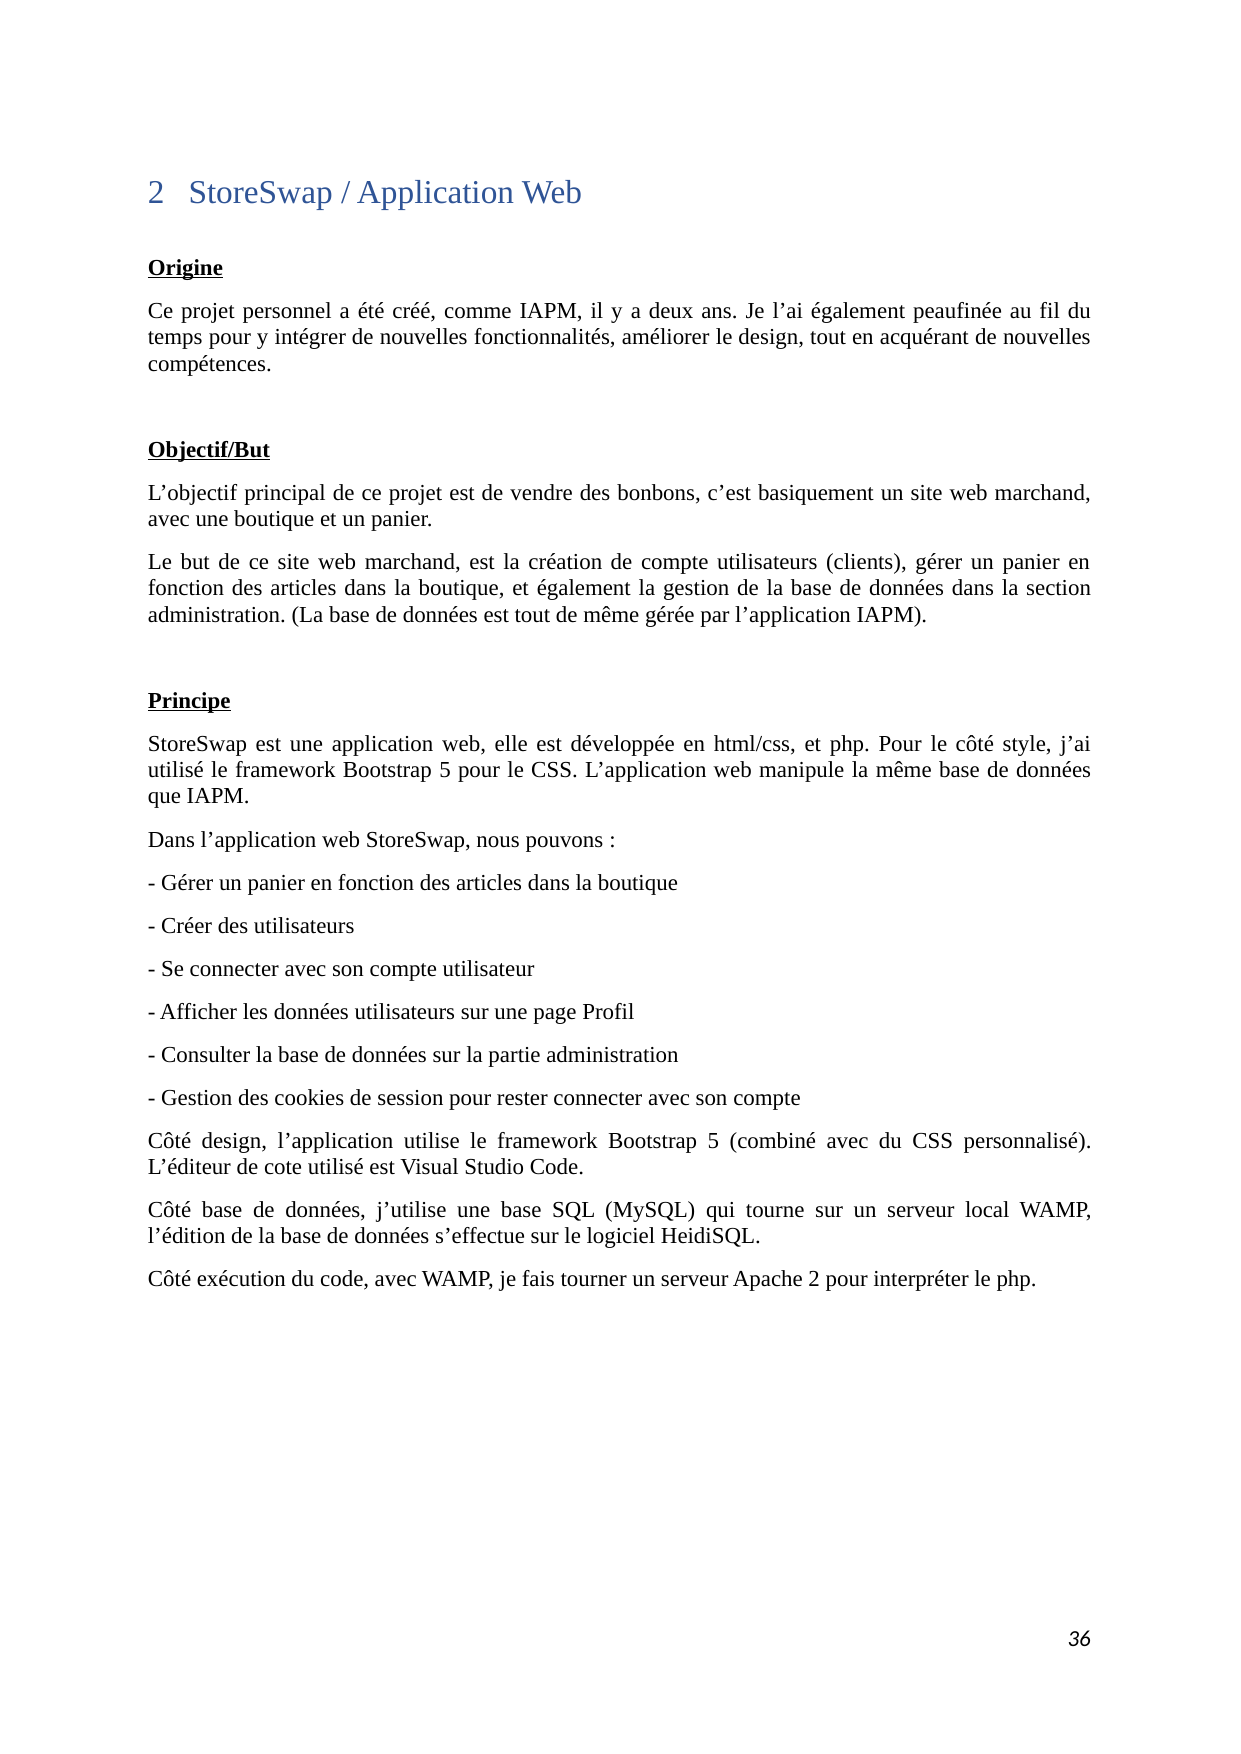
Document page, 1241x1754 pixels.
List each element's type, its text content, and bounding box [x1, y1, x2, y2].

text - Gérer un panier en fonction des articles dans la boutique [148, 869, 1093, 895]
text Ce projet personnel a été créé, comme IAPM, il y a deux ans. Je l’ai également peaufinée au fil du temps pour y intégrer de nouvelles fonctionnalités, améliorer le design, tout en acquérant de nouvelles compétences. [148, 297, 1093, 376]
list StoreSwap / Application Web [148, 173, 1093, 211]
text Origine [148, 254, 1093, 280]
text Objectif/But [148, 436, 1093, 462]
text Côté exécution du code, avec WAMP, je fais tourner un serveur Apache 2 pour interpréter le php. [148, 1266, 1093, 1292]
text Principe [148, 687, 1093, 713]
text Côté design, l’application utilise le framework Bootstrap 5 (combiné avec du CSS personnalisé). L’éditeur de cote utilisé est Visual Studio Code. [148, 1127, 1093, 1179]
text Le but de ce site web marchand, est la création de compte utilisateurs (clients), gérer un panier en fonction des articles dans la boutique, et également la gestion de la base de données dans la section administration. (La base de données est tout de même gérée par l’application IAPM). [148, 548, 1093, 627]
text StoreSwap est une application web, elle est développée en html/css, et php. Pour le côté style, j’ai utilisé le framework Bootstrap 5 pour le CSS. L’application web manipule la même base de données que IAPM. [148, 730, 1093, 809]
text - Créer des utilisateurs [148, 912, 1093, 938]
text - Se connecter avec son compte utilisateur [148, 955, 1093, 981]
text - Gestion des cookies de session pour rester connecter avec son compte [148, 1084, 1093, 1110]
text Côté base de données, j’utilise une base SQL (MySQL) qui tourne sur un serveur local WAMP, l’édition de la base de données s’effectue sur le logiciel HeidiSQL. [148, 1196, 1093, 1249]
text - Afficher les données utilisateurs sur une page Profil [148, 998, 1093, 1024]
text L’objectif principal de ce projet est de vendre des bonbons, c’est basiquement un site web marchand, avec une boutique et un panier. [148, 479, 1093, 531]
text Dans l’application web StoreSwap, nous pouvons : [148, 826, 1093, 852]
text - Consulter la base de données sur la partie administration [148, 1041, 1093, 1067]
